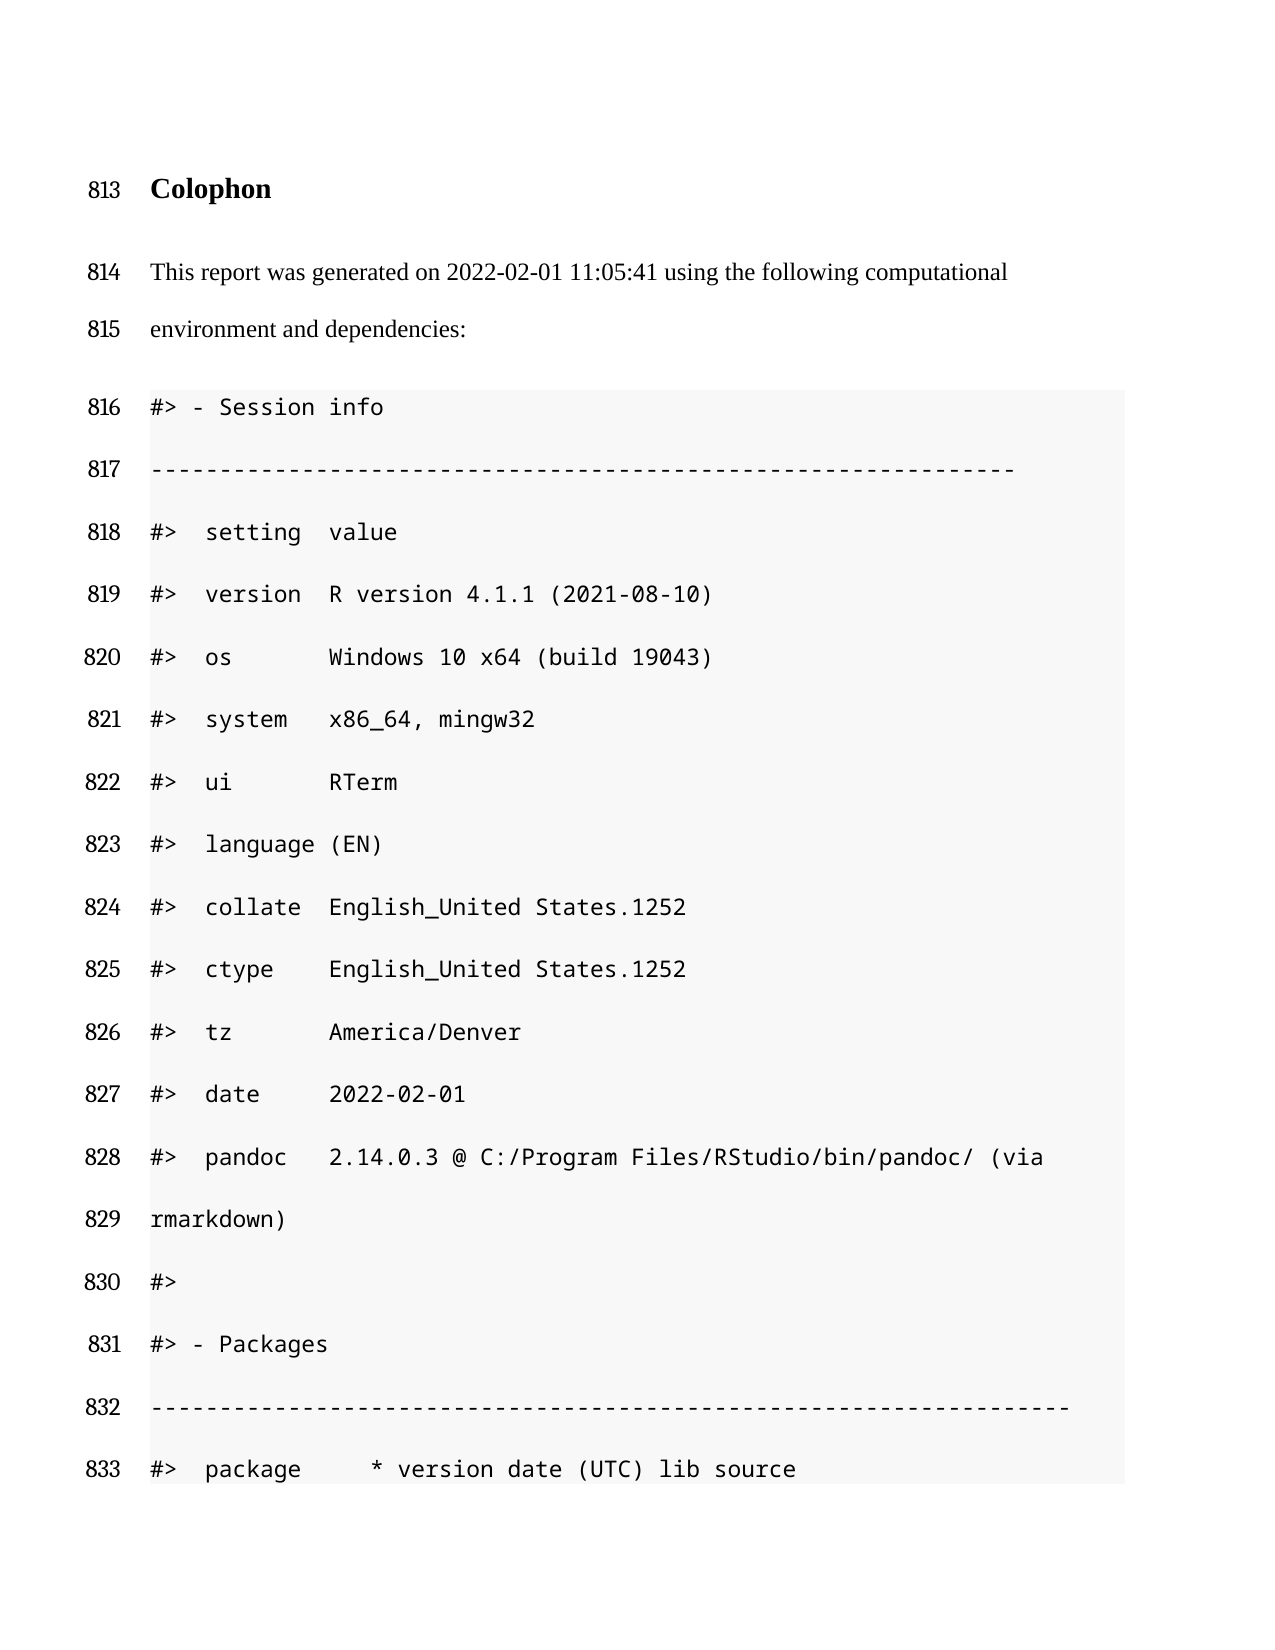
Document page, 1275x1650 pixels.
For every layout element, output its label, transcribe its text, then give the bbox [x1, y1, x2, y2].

text This report was generated on 2022-02-01 11:05:41 using the following computational environment and dependencies: [150, 257, 1125, 343]
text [150, 390, 1125, 1484]
subtitle Colophon [150, 171, 1125, 204]
